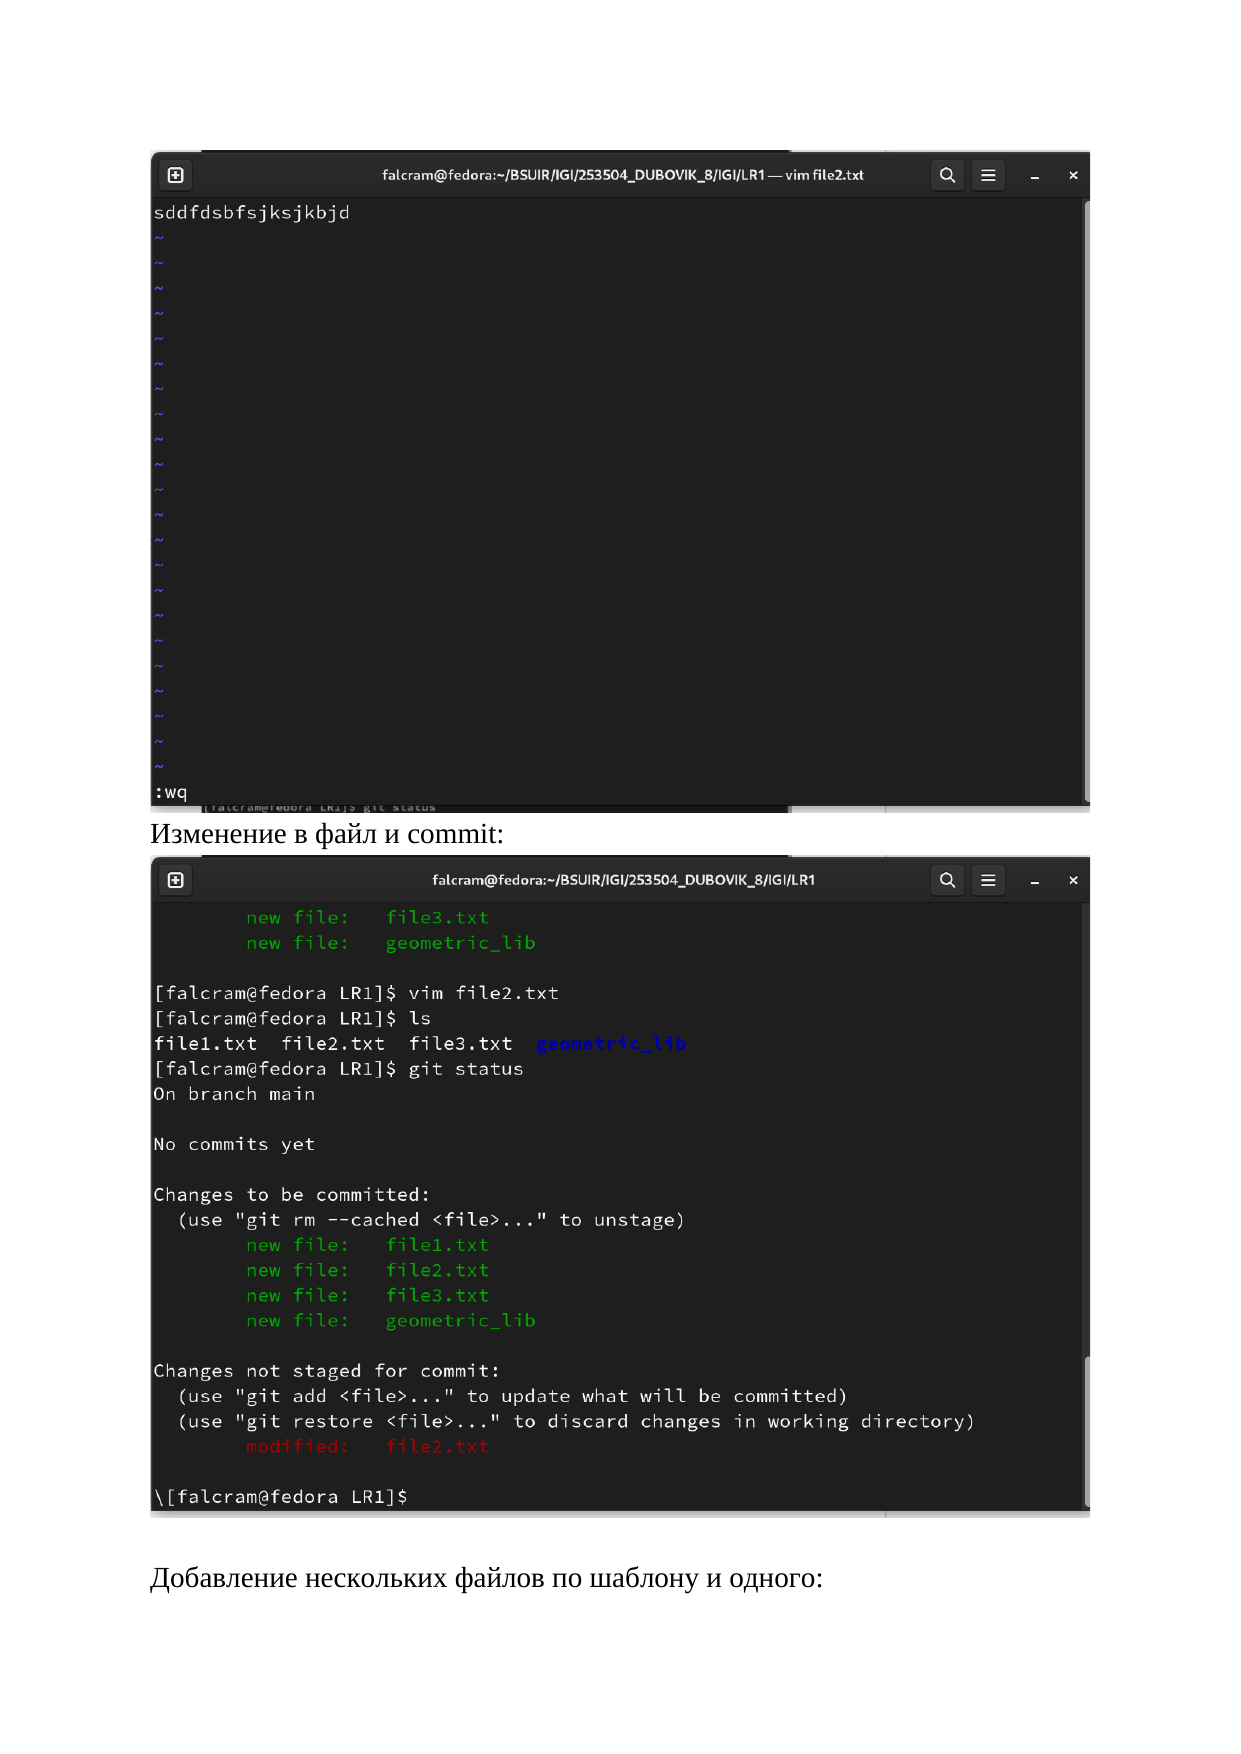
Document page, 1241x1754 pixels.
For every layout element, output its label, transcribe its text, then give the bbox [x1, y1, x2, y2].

text Изменение в файл и commit: [150, 816, 1090, 850]
text Добавление нескольких файлов по шаблону и одного: [150, 1560, 1090, 1593]
picture [150, 150, 1091, 813]
picture [150, 855, 1091, 1518]
